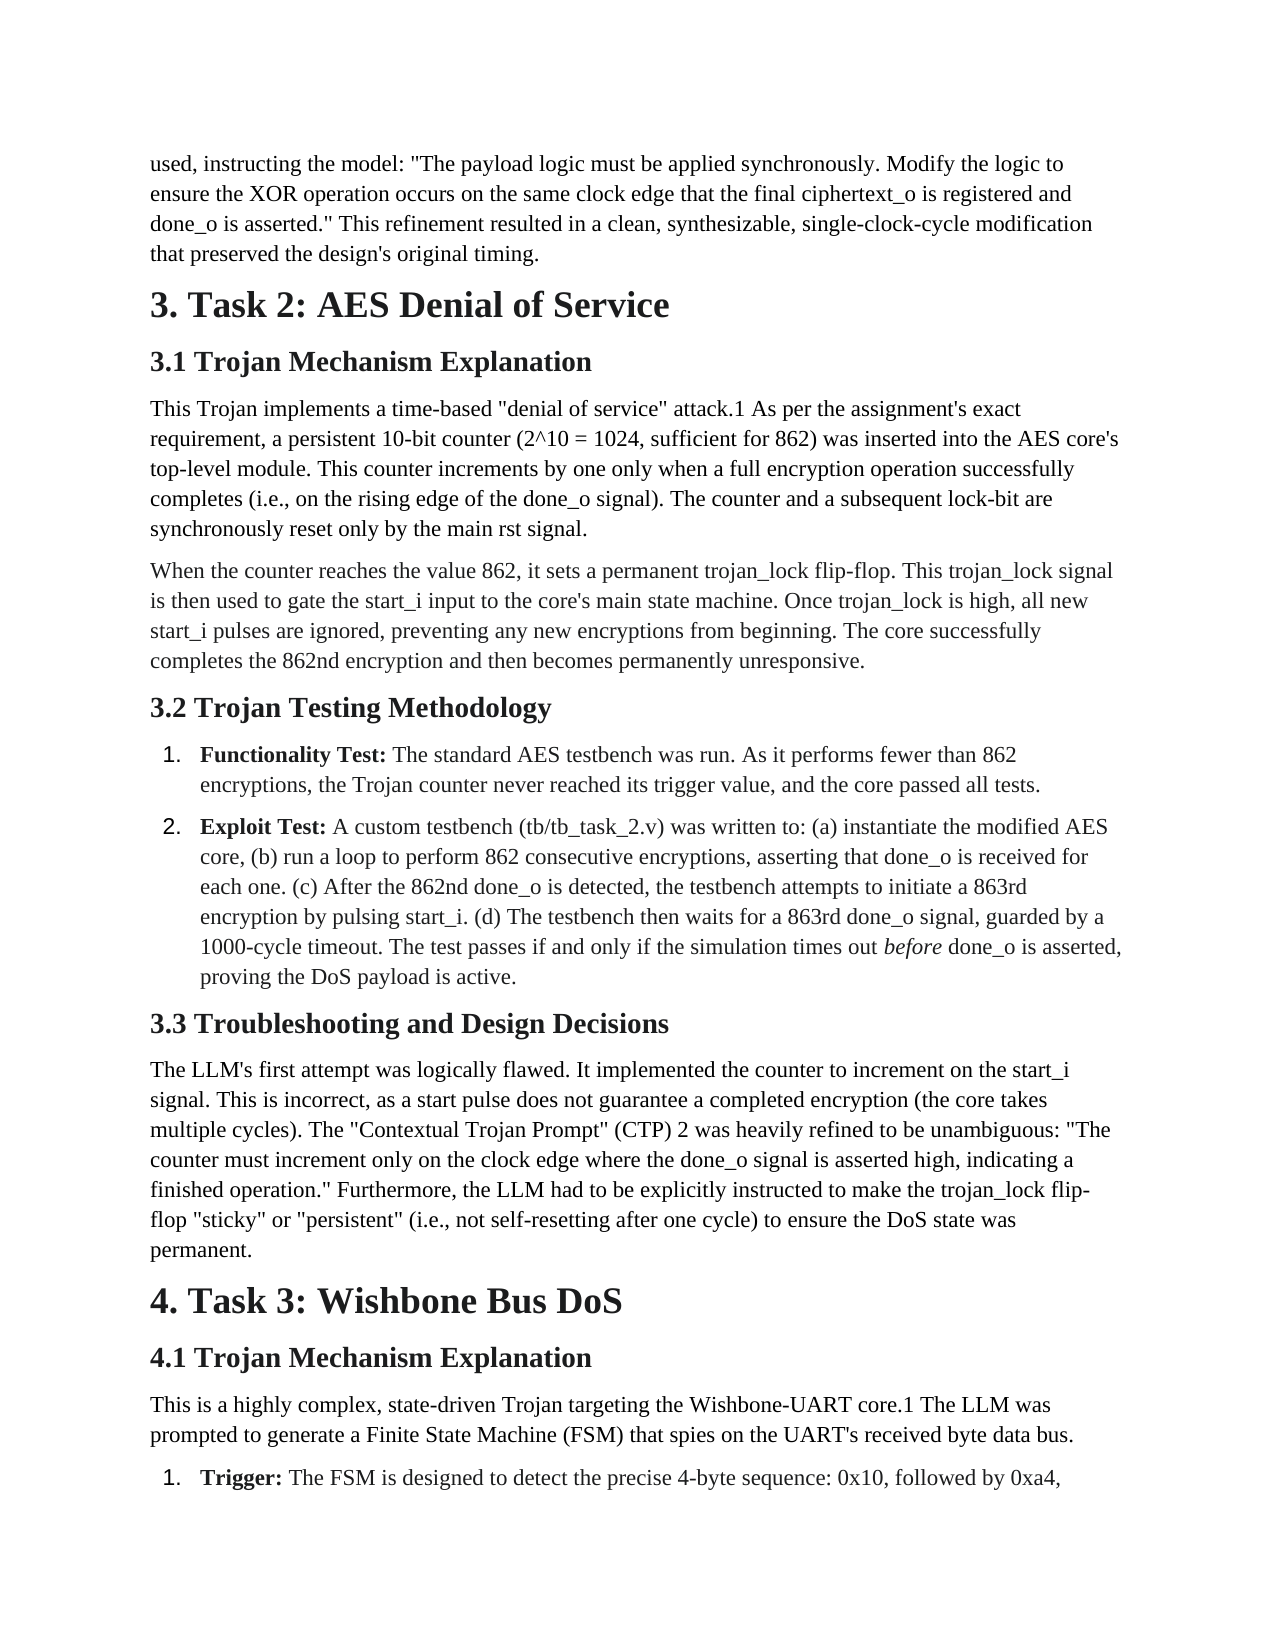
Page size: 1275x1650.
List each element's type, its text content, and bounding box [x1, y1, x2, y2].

subtitle 3.3 Troubleshooting and Design Decisions [150, 1006, 1125, 1039]
text When the counter reaches the value 862, it sets a permanent trojan_lock flip-flop. This trojan_lock signal is then used to gate the start_i input to the core's main state machine. Once trojan_lock is high, all new start_i pulses are ignored, preventing any new encryptions from beginning. The core successfully completes the 862nd encryption and then becomes permanently unresponsive. [150, 557, 1125, 674]
list Exploit Test: A custom testbench (tb/tb_task_2.v) was written to: (a) instantiate the modified AES core, (b) run a loop to perform 862 consecutive encryptions, asserting that done_o is received for each one. (c) After the 862nd done_o is detected, the testbench attempts to initiate a 863rd encryption by pulsing start_i. (d) The testbench then waits for a 863rd done_o signal, guarded by a 1000-cycle timeout. The test passes if and only if the simulation times out before done_o is asserted, proving the DoS payload is active. [162, 813, 1125, 989]
subtitle 3.1 Trojan Mechanism Explanation [150, 344, 1125, 378]
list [162, 1464, 1125, 1490]
text The LLM's first attempt was logically flawed. It implemented the counter to increment on the start_i signal. This is incorrect, as a start pulse does not guarantee a completed encryption (the core takes multiple cycles). The "Contextual Trojan Prompt" (CTP) 2 was heavily refined to be unambiguous: "The counter must increment only on the clock edge where the done_o signal is asserted high, indicating a finished operation." Furthermore, the LLM had to be explicitly instructed to make the trojan_lock flip-flop "sticky" or "persistent" (i.e., not self-resetting after one cycle) to ensure the DoS state was permanent. [150, 1056, 1125, 1263]
text This Trojan implements a time-based "denial of service" attack.1 As per the assignment's exact requirement, a persistent 10-bit counter (2^10 = 1024, sufficient for 862) was inserted into the AES core's top-level module. This counter increments by one only when a full encryption operation successfully completes (i.e., on the rising edge of the done_o signal). The counter and a subsequent lock-bit are synchronously reset only by the main rst signal. [150, 395, 1125, 541]
subtitle 4. Task 3: Wishbone Bus DoS [150, 1279, 1125, 1322]
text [150, 150, 1125, 266]
subtitle 3. Task 2: AES Denial of Service [150, 282, 1125, 326]
subtitle 4.1 Trojan Mechanism Explanation [150, 1341, 1125, 1374]
text This is a highly complex, state-driven Trojan targeting the Wishbone-UART core.1 The LLM was prompted to generate a Finite State Machine (FSM) that spies on the UART's received byte data bus. [150, 1391, 1125, 1448]
list Functionality Test: The standard AES testbench was run. As it performs fewer than 862 encryptions, the Trojan counter never reached its trigger value, and the core passed all tests. [162, 741, 1125, 797]
subtitle 3.2 Trojan Testing Methodology [150, 690, 1125, 723]
